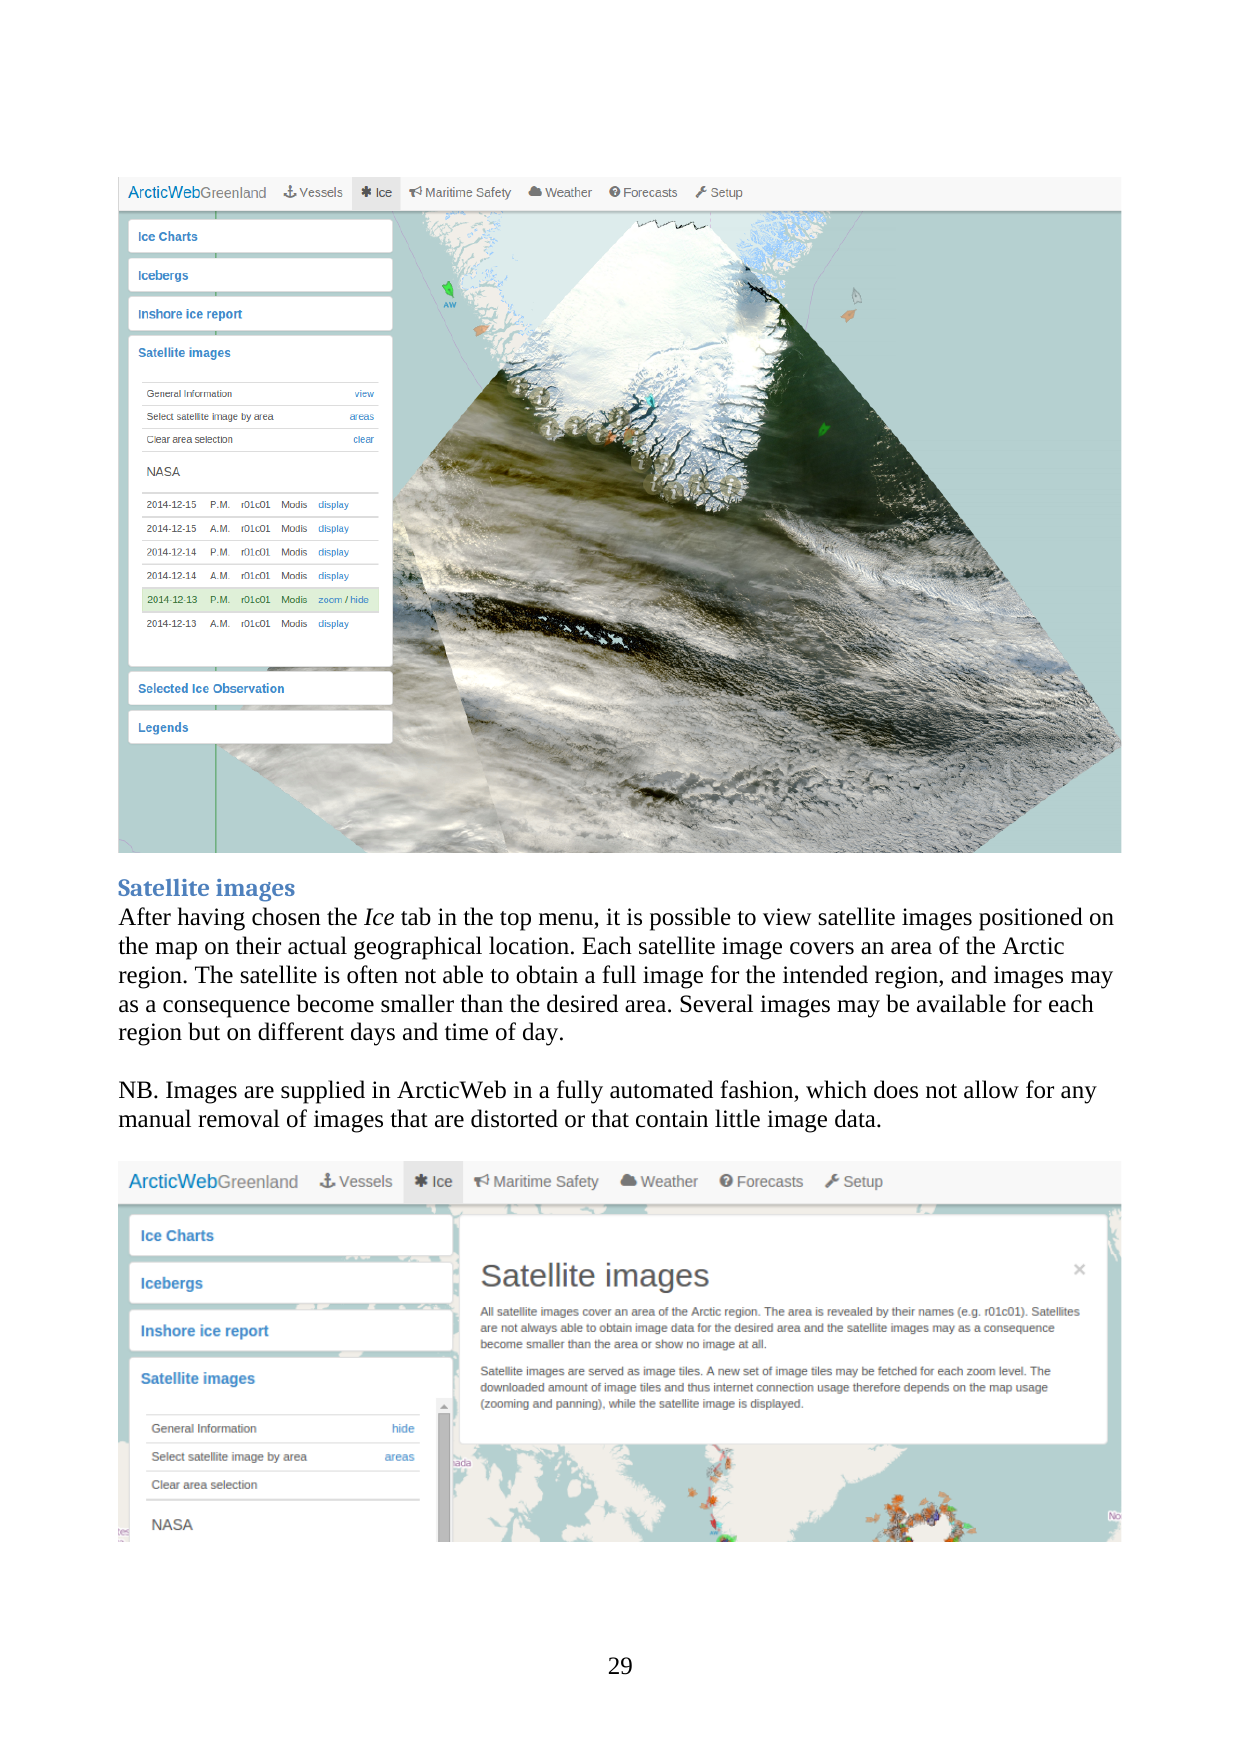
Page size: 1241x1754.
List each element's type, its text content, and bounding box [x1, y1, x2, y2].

picture [118, 177, 1122, 853]
subtitle Satellite images [118, 874, 1122, 902]
text After having chosen the Ice tab in the top menu, it is possible to view satellite images positioned on the map on their actual geographical location. Each satellite image covers an area of the Arctic region. The satellite is often not able to obtain a full image for the intended region, and images may as a consequence become smaller than the desired area. Several images may be available for each region but on different days and time of day. [118, 902, 1122, 1046]
text NB. Images are supplied in ArcticWeb in a fully automated fashion, which does not allow for any manual removal of images that are distorted or that contain little image data. [118, 1075, 1122, 1132]
picture [118, 1161, 1122, 1542]
